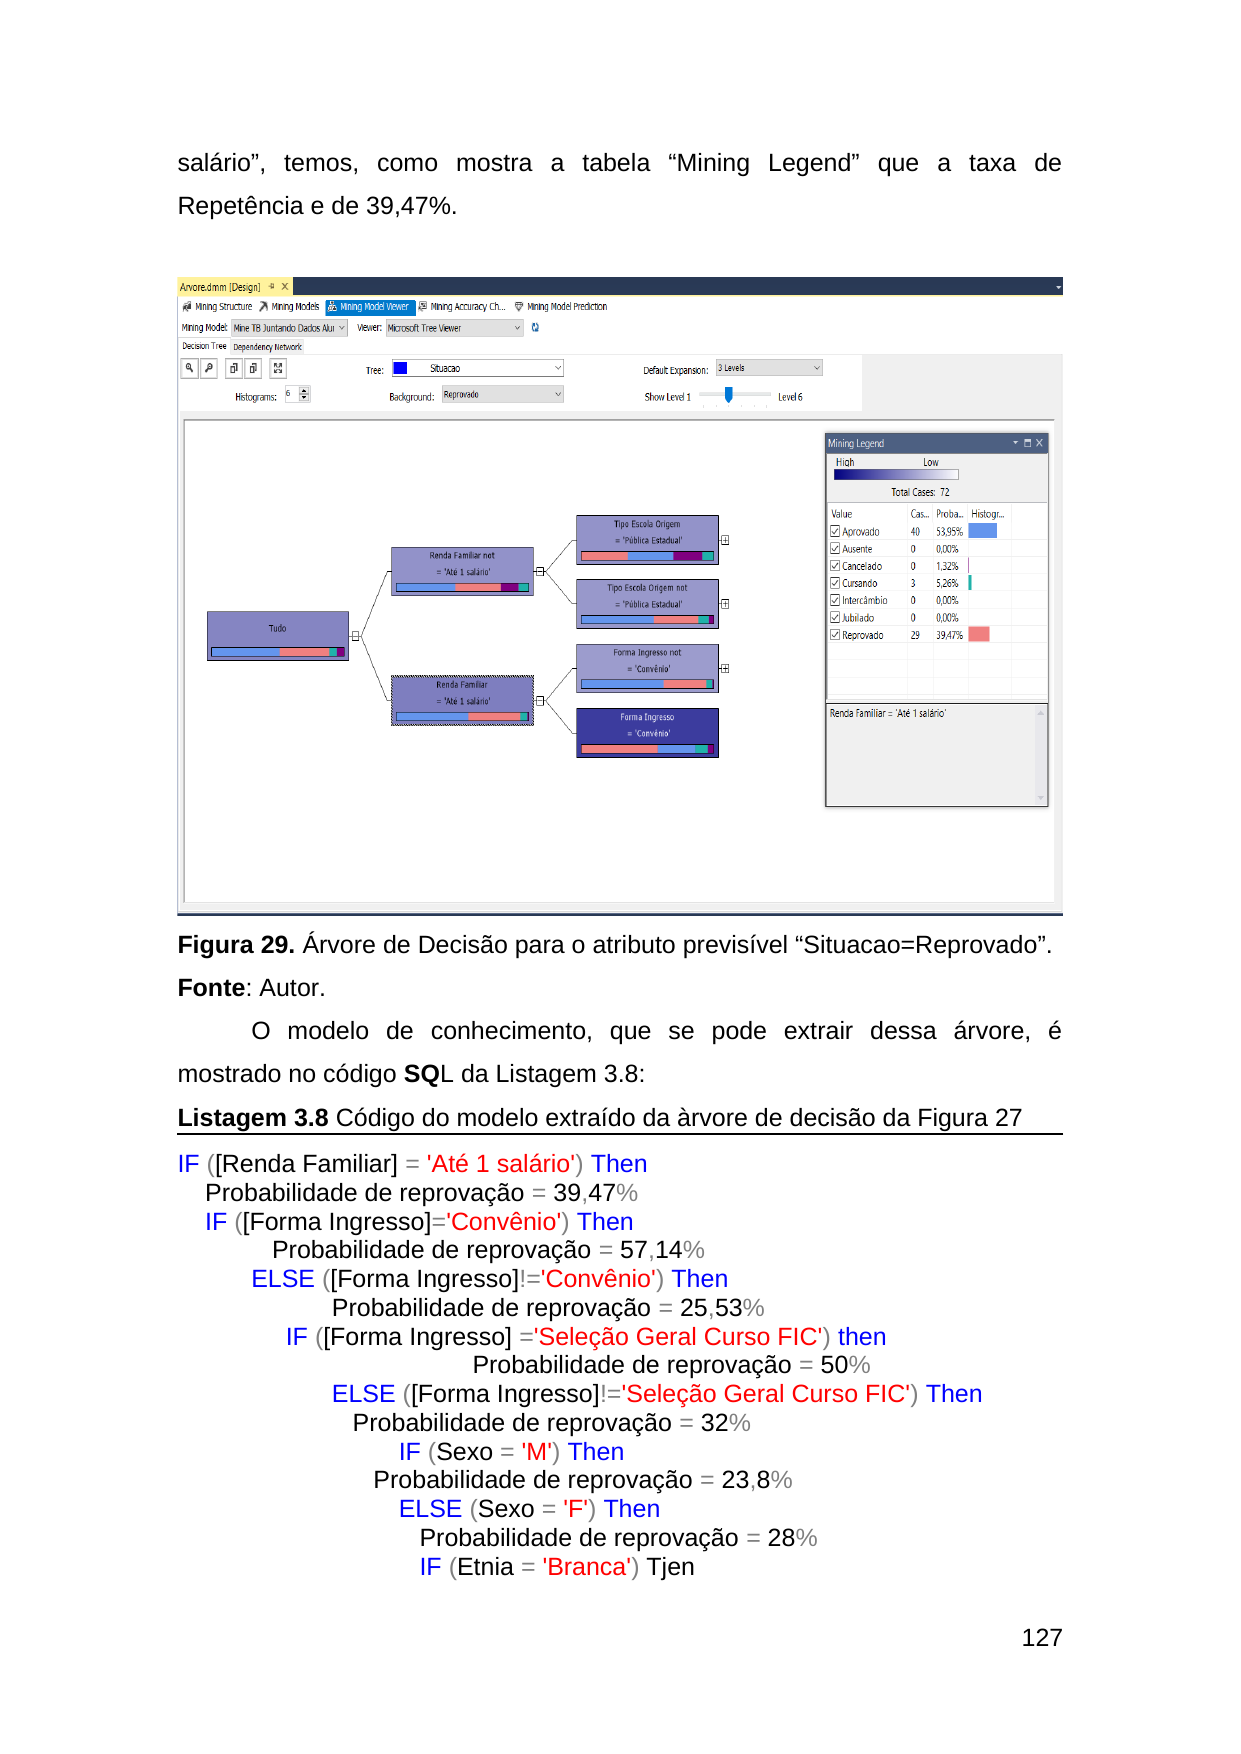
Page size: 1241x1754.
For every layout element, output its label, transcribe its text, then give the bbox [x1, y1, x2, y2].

text Probabilidade de reprovação = 57,14% [177, 1236, 1063, 1264]
text IF (Sexo = 'M') Then [177, 1437, 1063, 1466]
text IF ([Forma Ingresso]='Convênio') Then [177, 1207, 1063, 1236]
text O modelo de conhecimento, que se pode extrair dessa árvore, é mostrado no código SQL da Listagem 3.8: [177, 1016, 1063, 1088]
text Figura 29. Árvore de Decisão para o atributo previsível “Situacao=Reprovado”. [177, 930, 1063, 959]
text Probabilidade de reprovação = 39,47% [177, 1178, 1063, 1207]
text ELSE ([Forma Ingresso]!='Seleção Geral Curso FIC') Then [177, 1379, 1063, 1408]
text Probabilidade de reprovação = 28% [177, 1523, 1063, 1552]
text ELSE ([Forma Ingresso]!='Convênio') Then [177, 1264, 1063, 1293]
text IF ([Renda Familiar] = 'Até 1 salário') Then [177, 1149, 1063, 1178]
text Probabilidade de reprovação = 32% [177, 1408, 1063, 1437]
text IF (Etnia = 'Branca') Tjen [177, 1552, 1063, 1581]
text IF ([Forma Ingresso] ='Seleção Geral Curso FIC') then [177, 1322, 1063, 1351]
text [177, 148, 1063, 219]
text Probabilidade de reprovação = 25,53% [177, 1293, 1063, 1322]
text Probabilidade de reprovação = 50% [177, 1351, 1063, 1379]
text ELSE (Sexo = 'F') Then [177, 1494, 1063, 1523]
picture [177, 277, 1063, 916]
text Listagem 3.8 Código do modelo extraído da àrvore de decisão da Figura 27 [177, 1102, 1063, 1133]
text Probabilidade de reprovação = 23,8% [177, 1466, 1063, 1494]
text Fonte: Autor. [177, 973, 1063, 1002]
